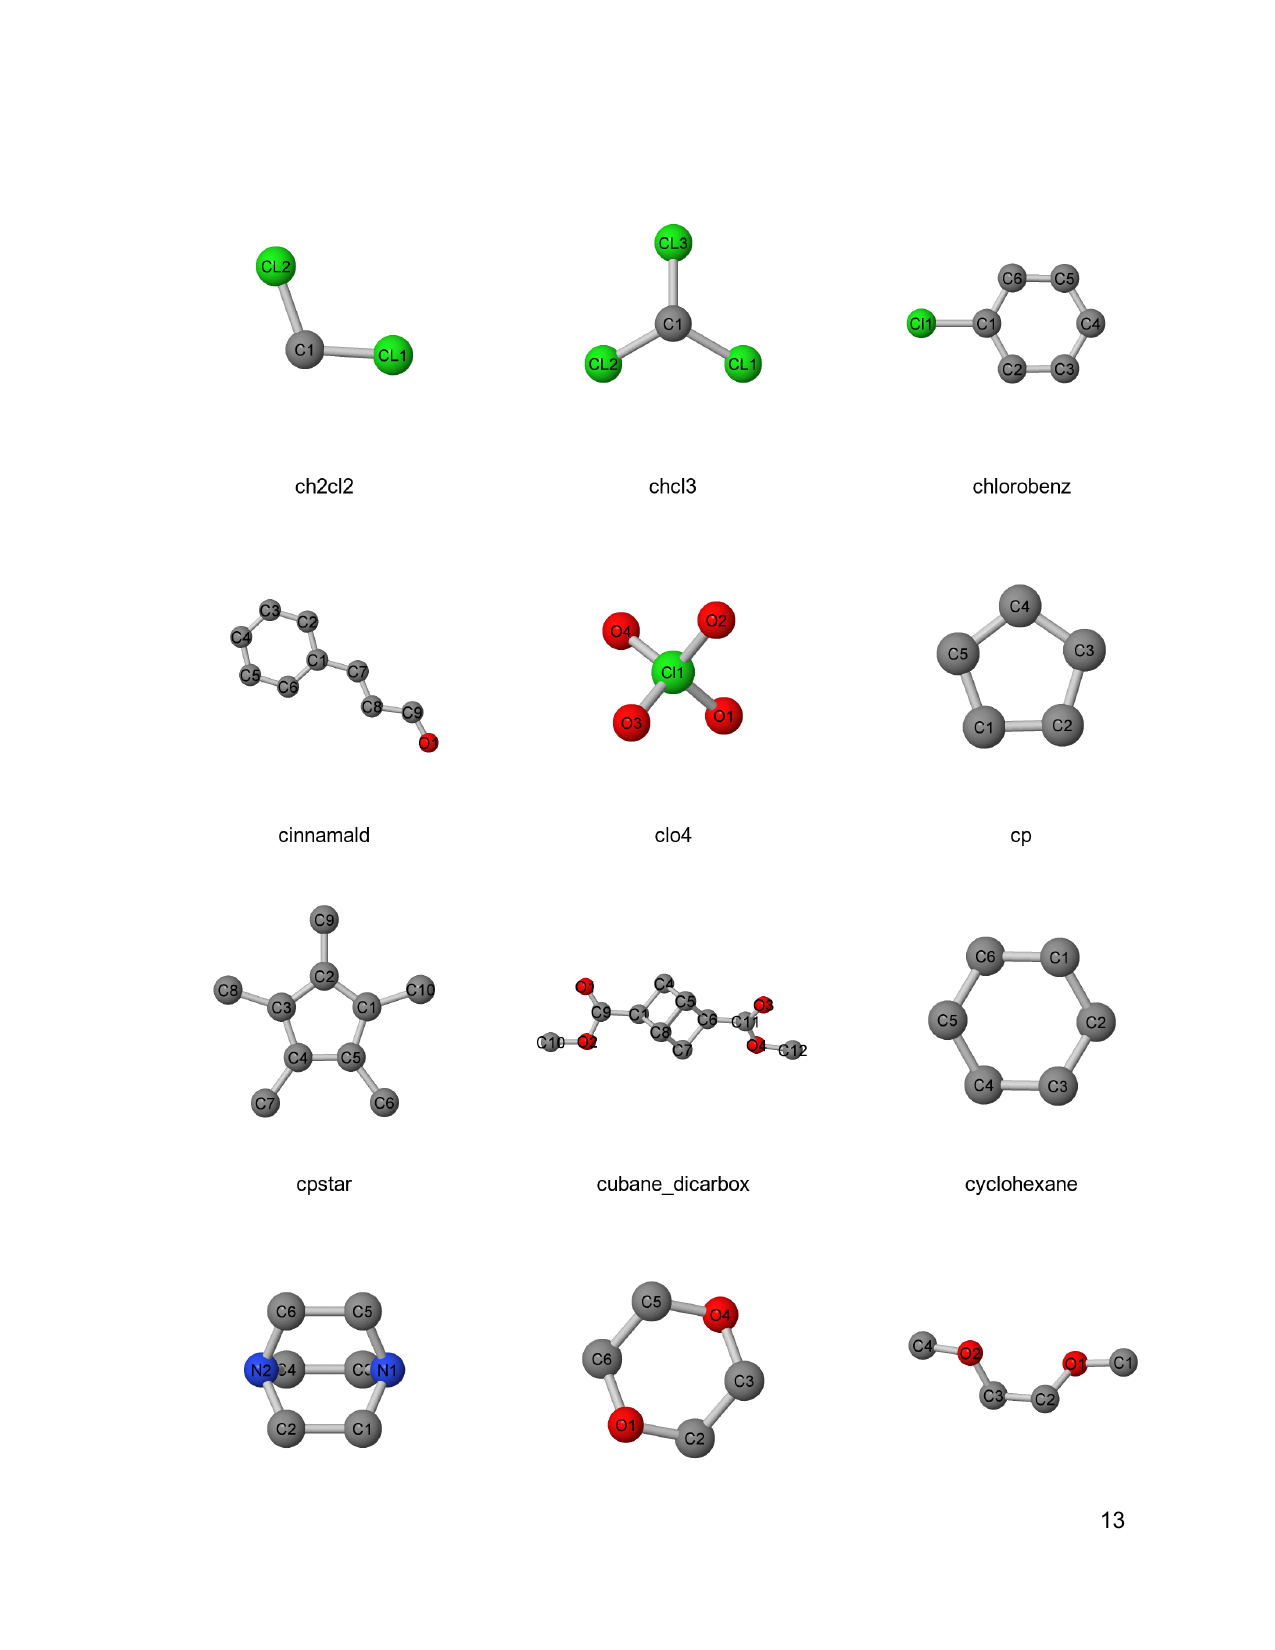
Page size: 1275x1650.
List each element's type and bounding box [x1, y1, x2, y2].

picture [150, 150, 1196, 1501]
